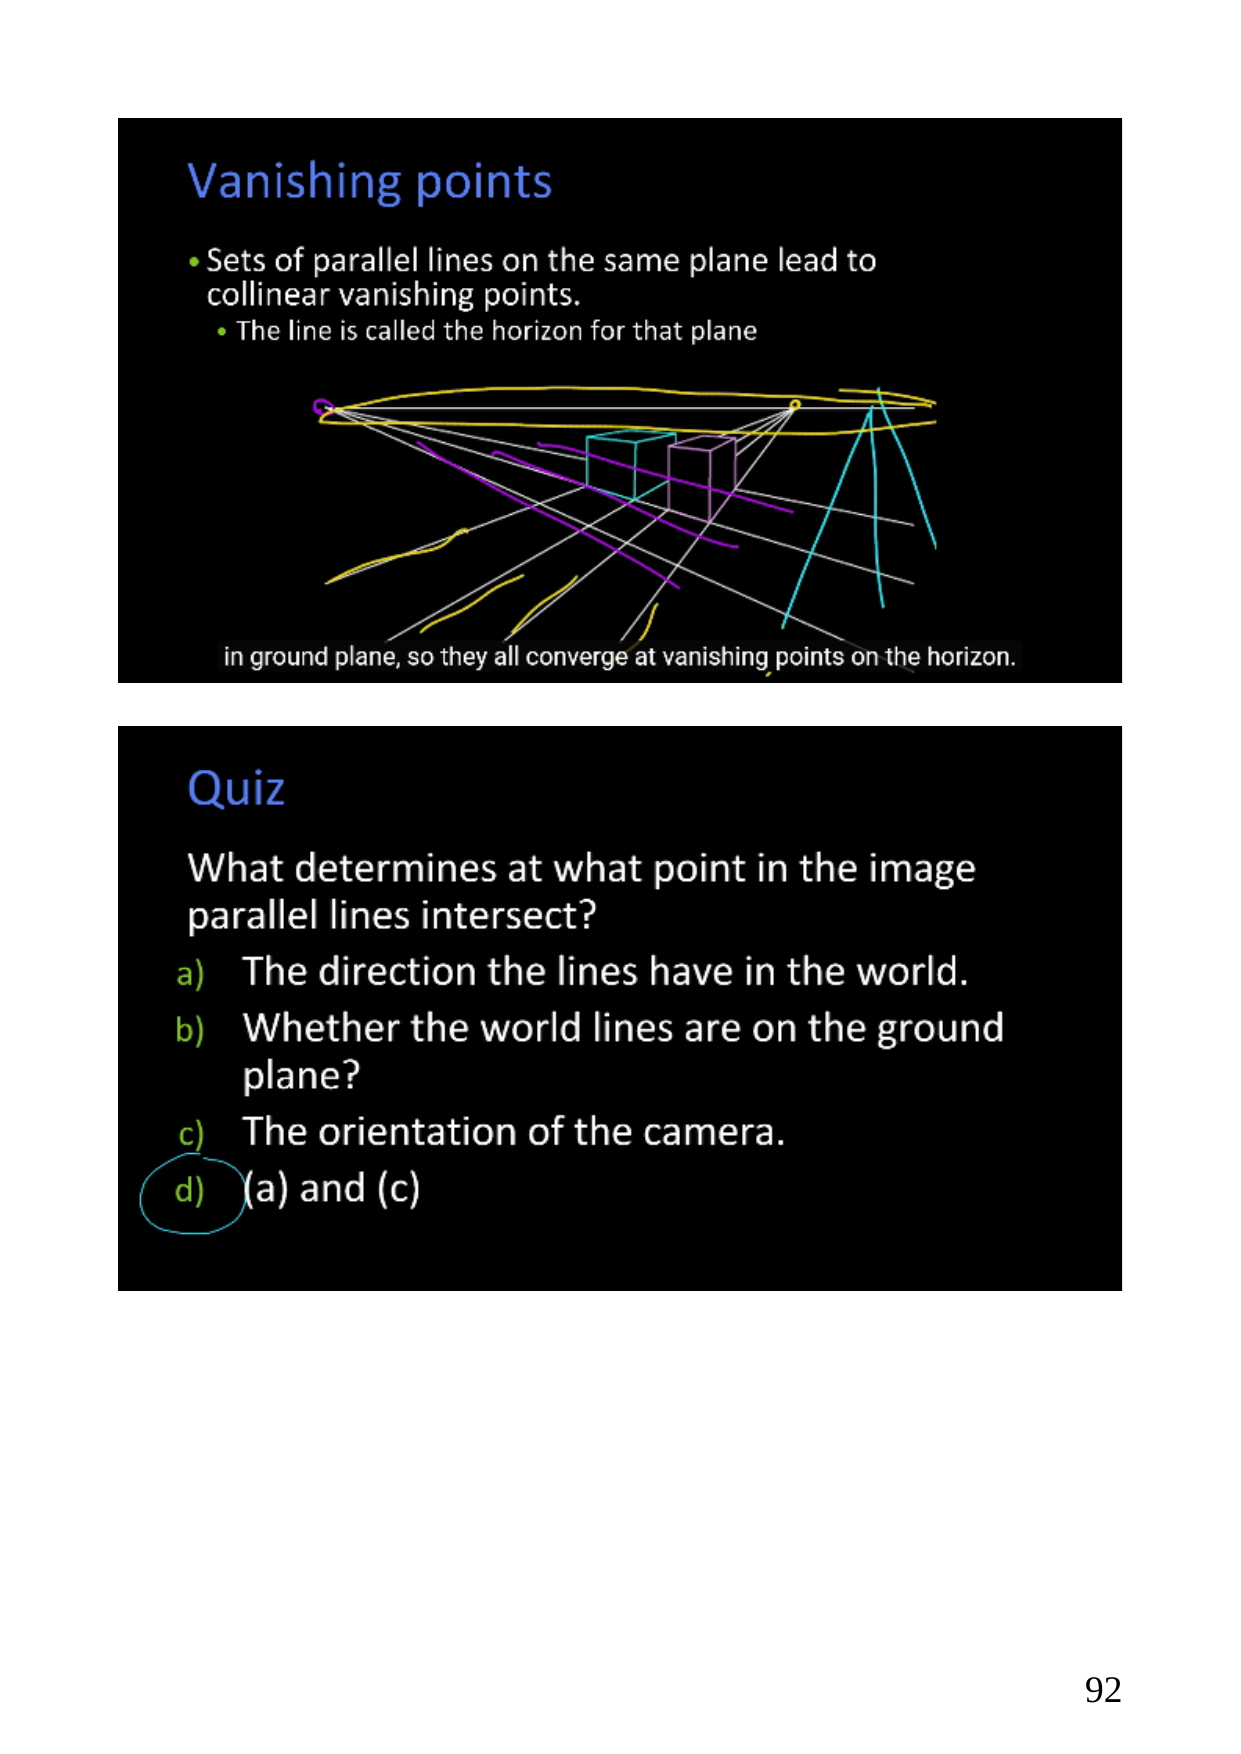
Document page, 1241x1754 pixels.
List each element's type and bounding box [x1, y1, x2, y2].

picture [118, 118, 1123, 683]
picture [118, 726, 1123, 1291]
